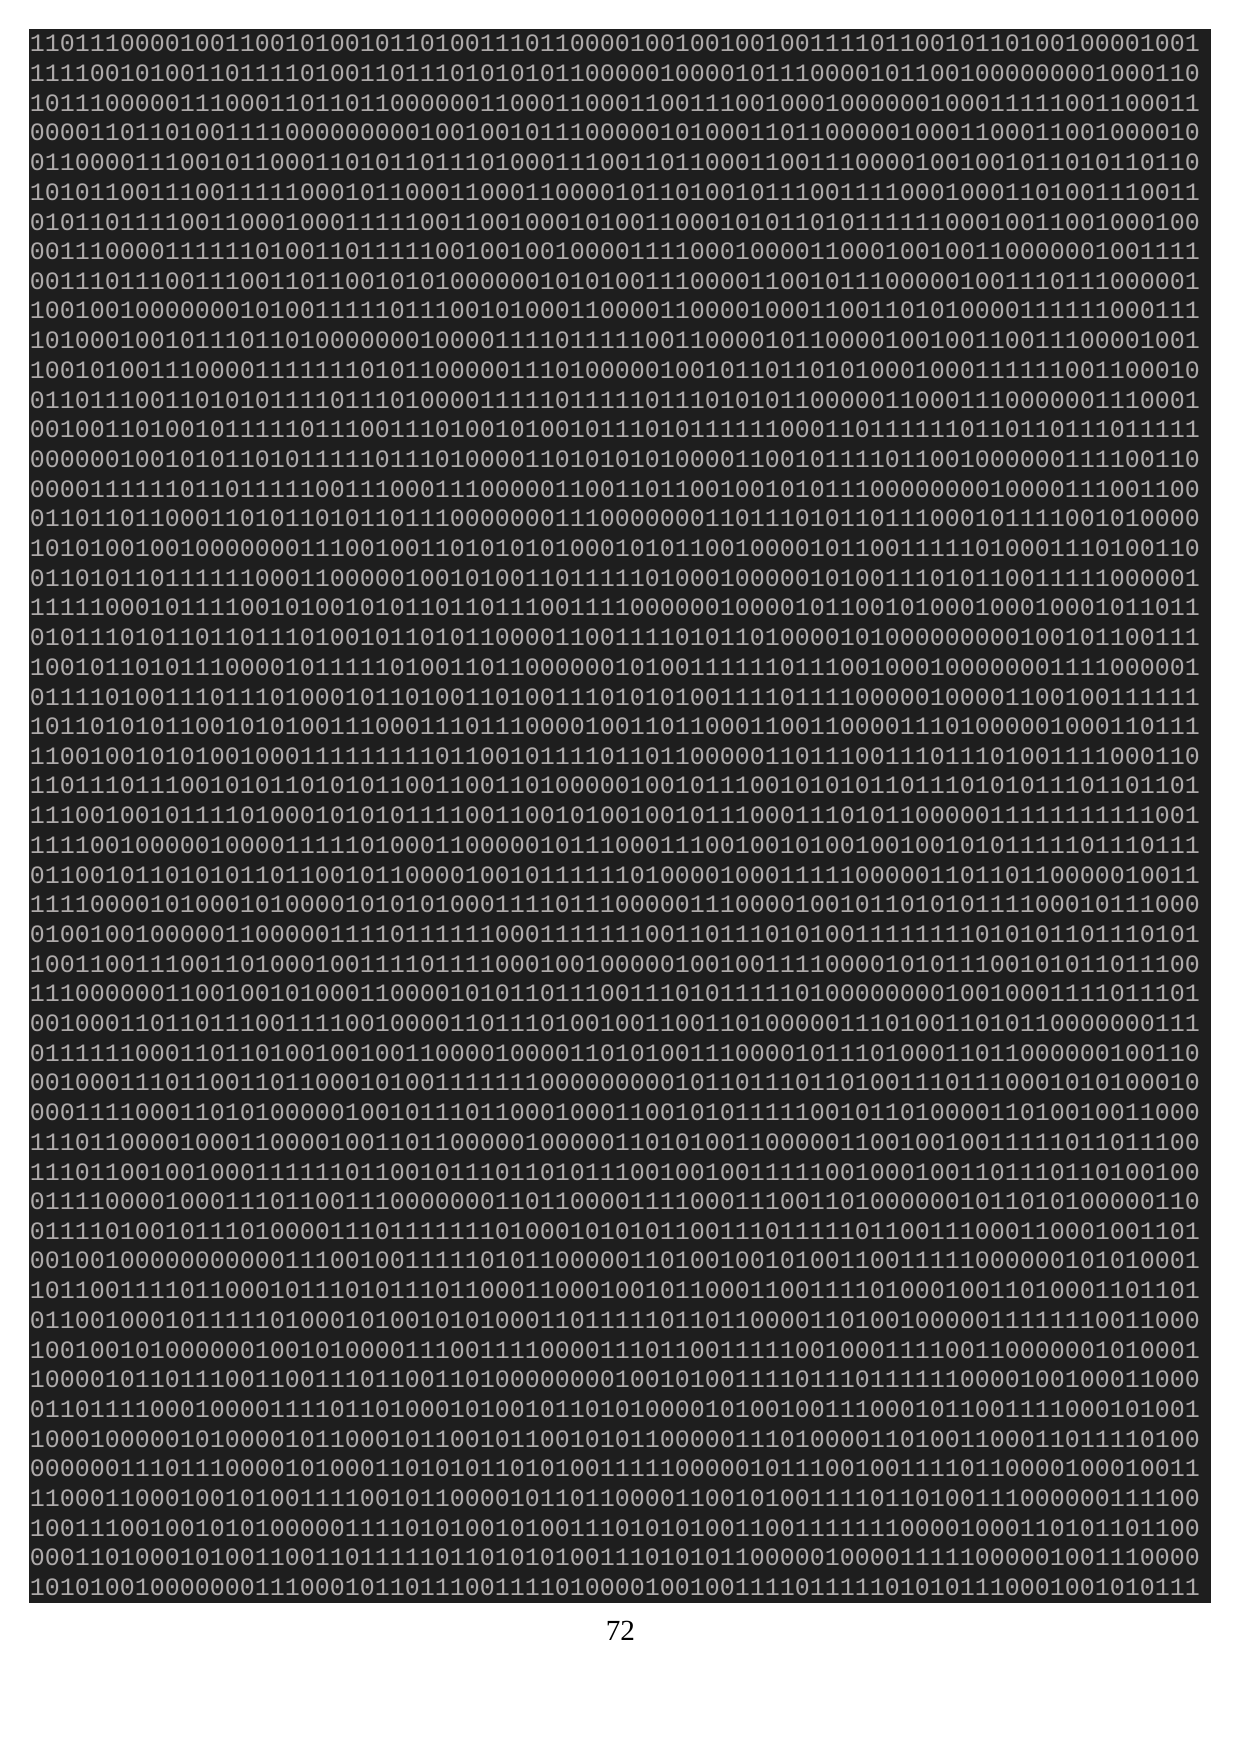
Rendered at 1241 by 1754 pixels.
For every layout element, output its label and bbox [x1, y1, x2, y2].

text [29, 29, 1211, 1603]
